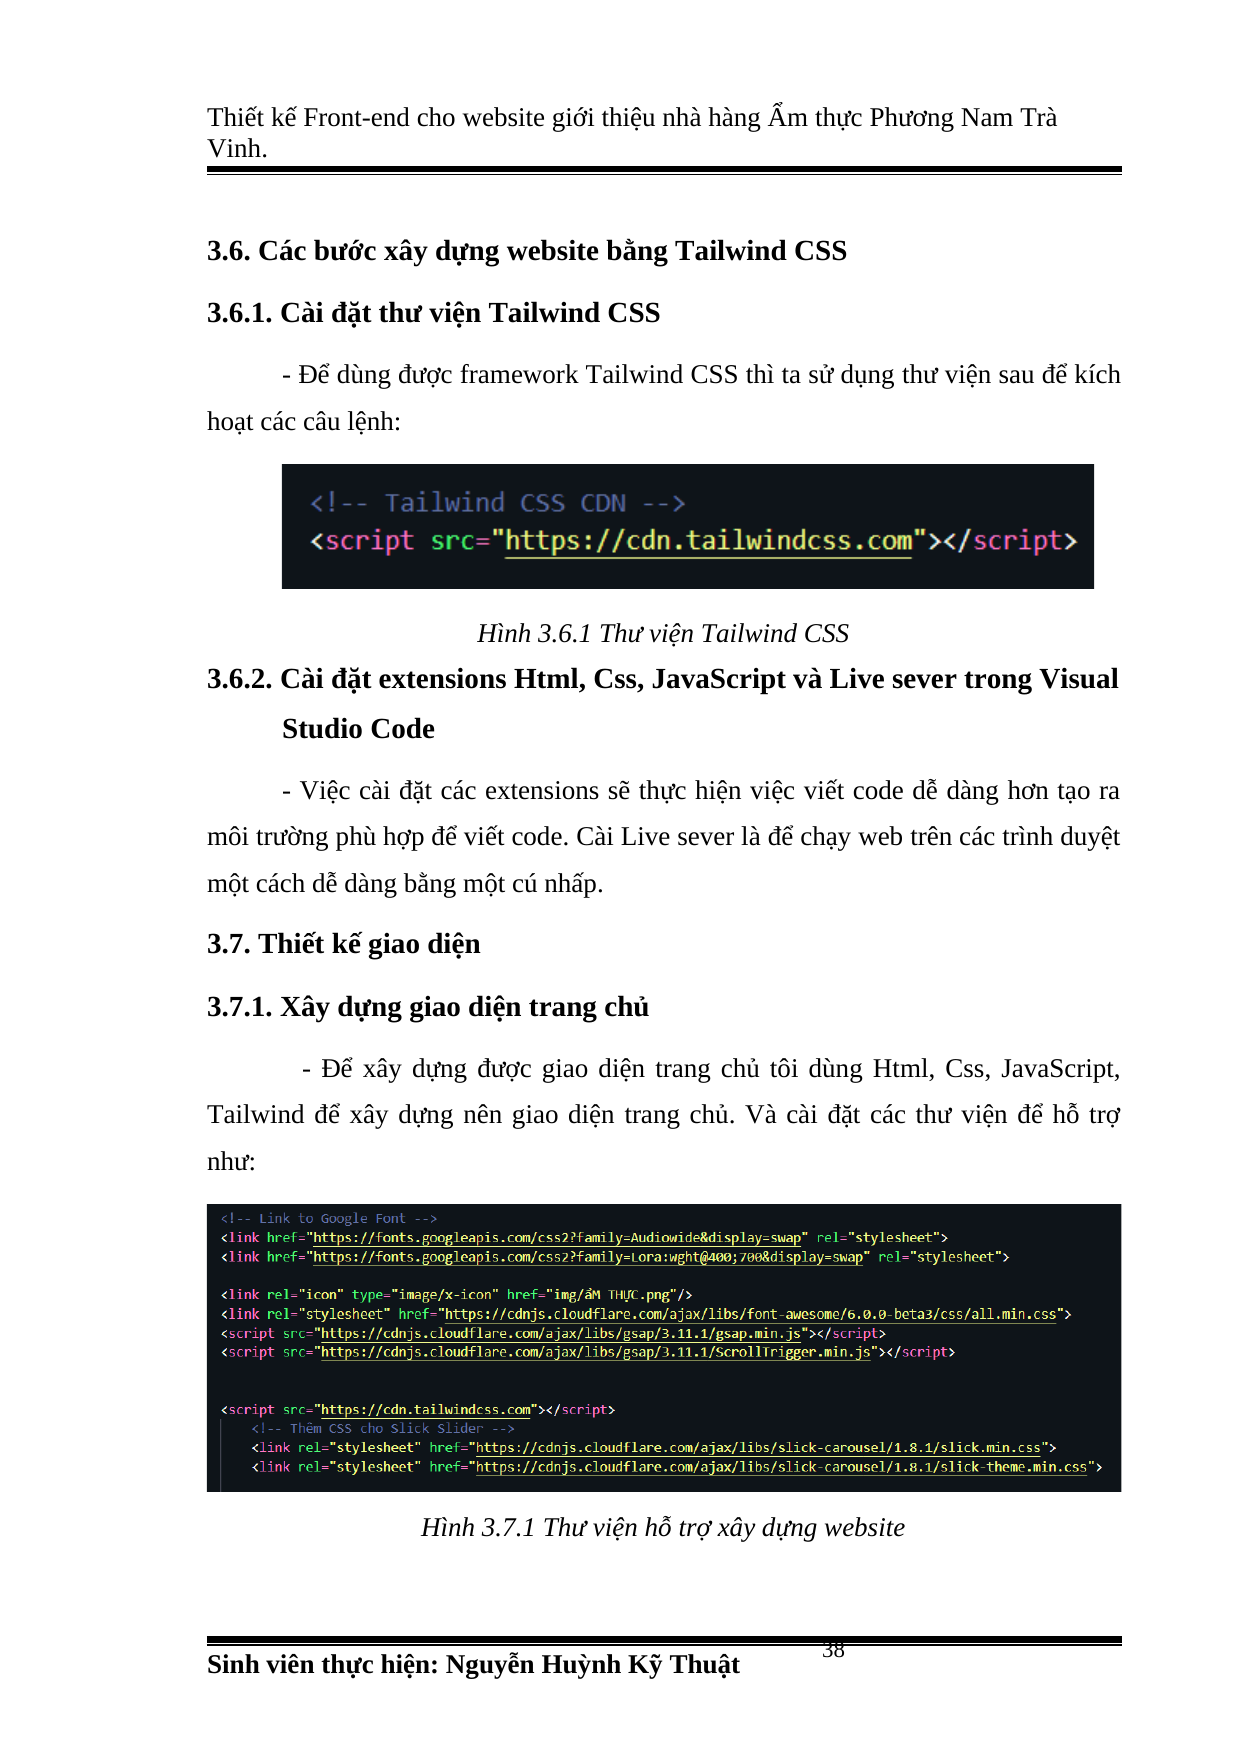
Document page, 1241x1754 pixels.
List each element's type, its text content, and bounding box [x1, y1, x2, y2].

subtitle Thiết kế giao diện [207, 926, 1122, 960]
text - Để dùng được framework Tailwind CSS thì ta sử dụng thư viện sau để kích hoạt các câu lệnh: [207, 358, 1122, 436]
subtitle Các bước xây dựng website bằng Tailwind CSS [207, 233, 1122, 266]
text Hình 3.7.1 Thư viện hỗ trợ xây dựng website [207, 1511, 1122, 1542]
picture [206, 1204, 1122, 1492]
text - Để xây dựng được giao diện trang chủ tôi dùng Html, Css, JavaScript, Tailwind để xây dựng nên giao diện trang chủ. Và cài đặt các thư viện để hỗ trợ như: [207, 1052, 1122, 1176]
text - Việc cài đặt các extensions sẽ thực hiện việc viết code dễ dàng hơn tạo ra môi trường phù hợp để viết code. Cài Live sever là để chạy web trên các trình duyệt một cách dễ dàng bằng một cú nhấp. [207, 774, 1122, 898]
picture [281, 464, 1095, 589]
subtitle Cài đặt extensions Html, Css, JavaScript và Live sever trong Visual Studio Code [207, 661, 1122, 744]
subtitle Xây dựng giao diện trang chủ [207, 989, 1122, 1023]
text Hình 3.6.1 Thư viện Tailwind CSS [207, 617, 1122, 648]
subtitle Cài đặt thư viện Tailwind CSS [207, 295, 1122, 329]
